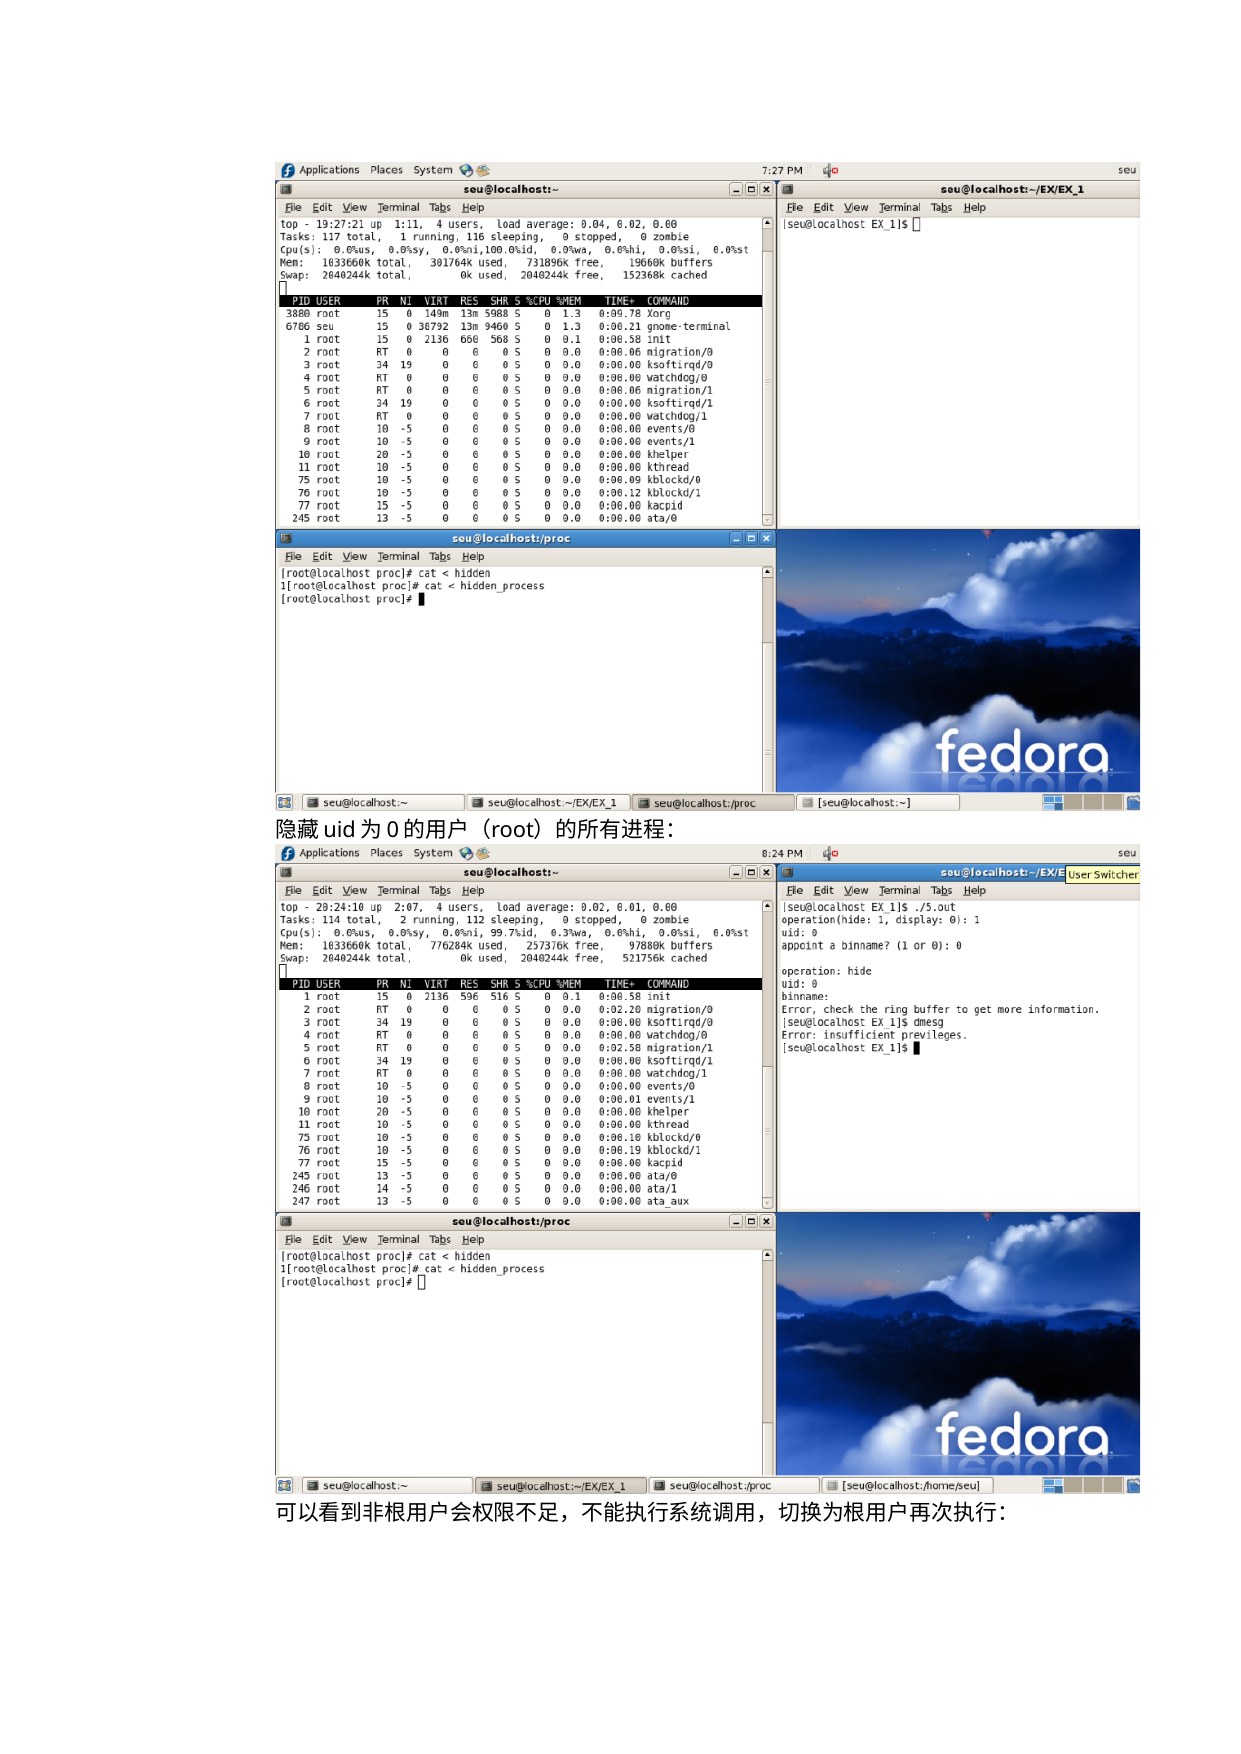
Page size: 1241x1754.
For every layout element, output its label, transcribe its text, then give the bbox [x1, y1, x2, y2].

picture [275, 844, 1141, 1494]
list 可以看到非根用户会权限不足，不能执行系统调用，切换为根用户再次执行： [275, 1494, 1053, 1527]
picture [275, 162, 1141, 811]
list 隐藏uid为0的用户（root）的所有进程： [275, 812, 1053, 844]
